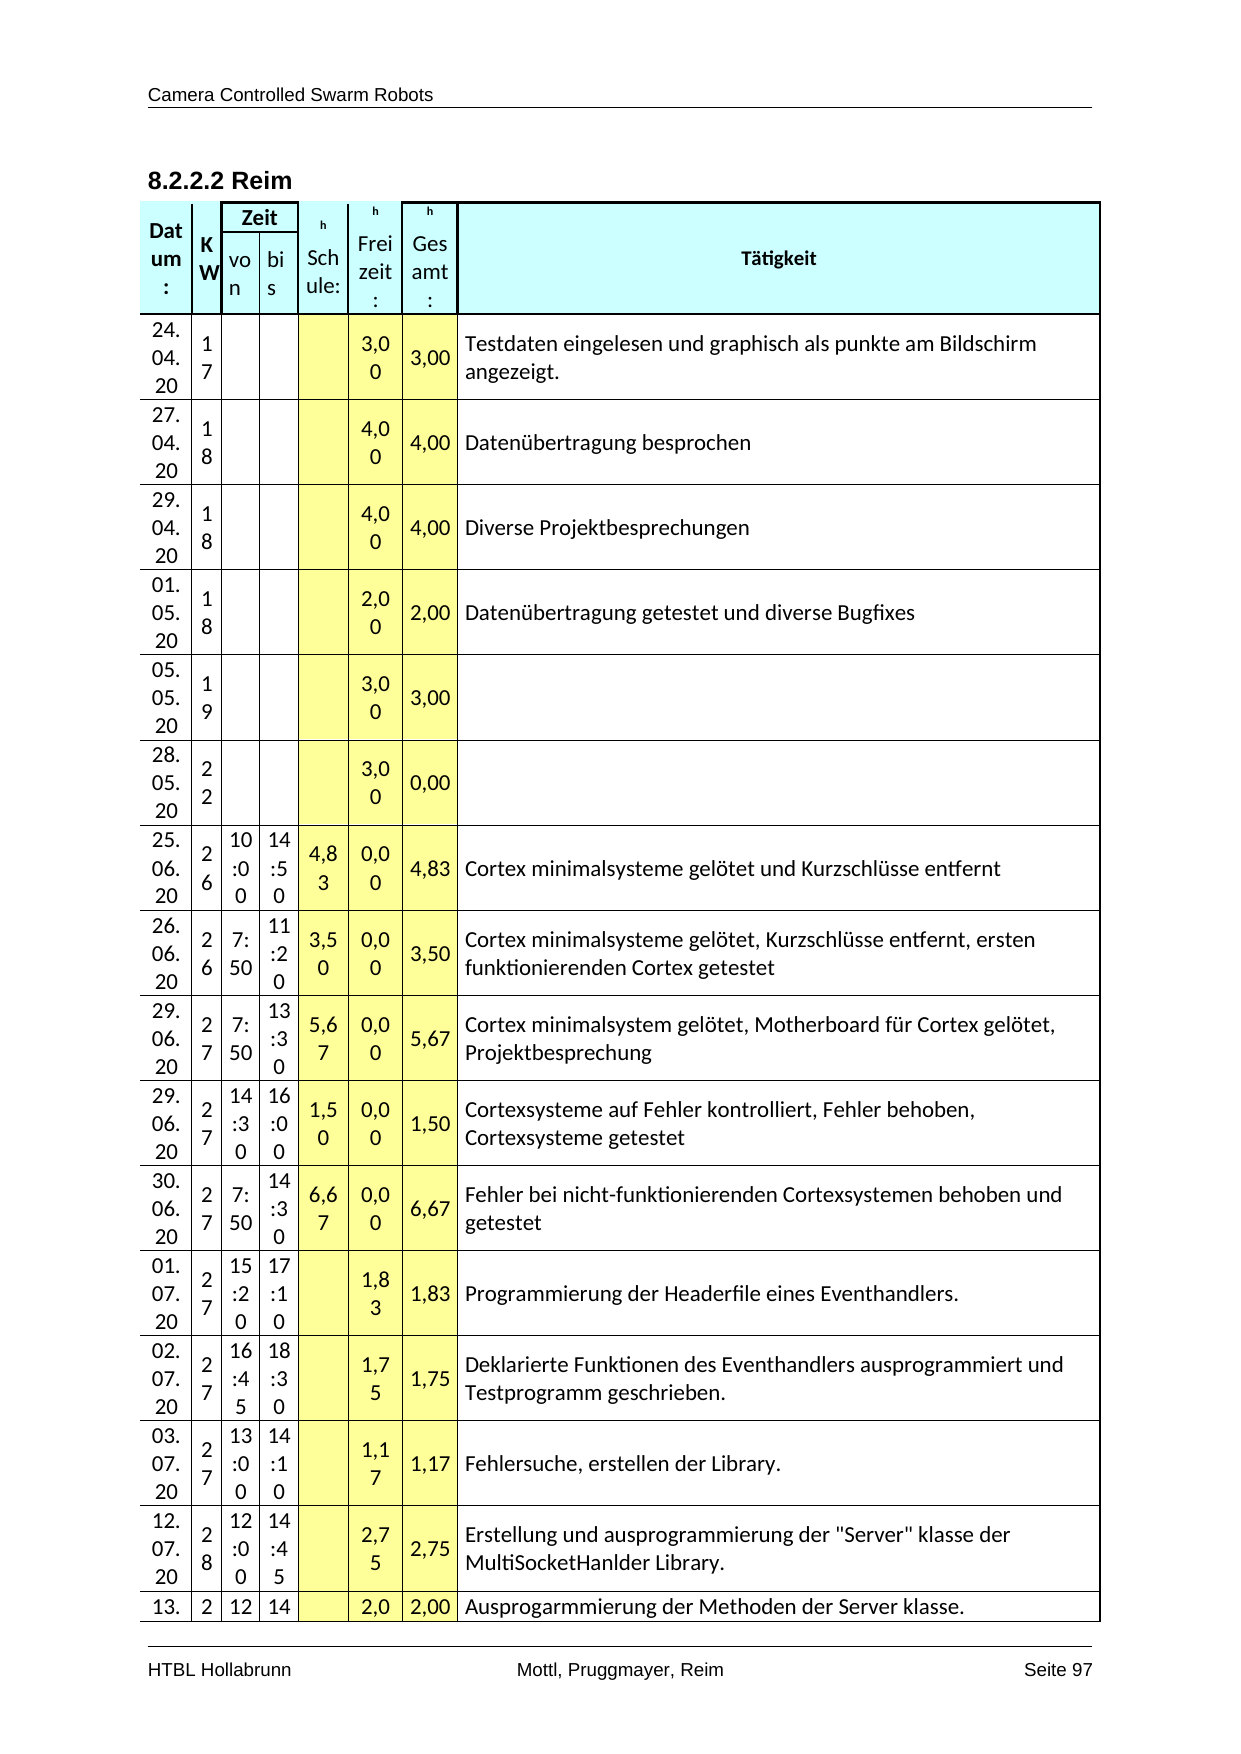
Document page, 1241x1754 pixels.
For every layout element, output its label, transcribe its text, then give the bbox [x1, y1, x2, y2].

table_cell 1,83 [403, 1251, 457, 1335]
table_header Tätigkeit [459, 204, 1099, 313]
table_cell 25.06.20 [140, 826, 191, 910]
table_cell 6,67 [403, 1166, 457, 1250]
table_cell Cortex minimalsysteme gelötet und Kurzschlüsse entfernt [458, 826, 1099, 910]
table_cell 27 [192, 1166, 221, 1250]
table_cell 30.06.20 [140, 1166, 191, 1250]
table_cell [222, 655, 259, 739]
table_cell bis [260, 233, 297, 313]
table_cell 4,00 [403, 485, 457, 569]
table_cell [458, 1592, 1099, 1621]
subtitle Reim [148, 164, 1092, 195]
table_cell 5,67 [299, 996, 348, 1080]
table_header h Freizeit: [348, 201, 401, 313]
table_cell 26.06.20 [140, 911, 191, 995]
table_cell 13:30 [260, 996, 298, 1080]
table_cell 0,00 [349, 911, 402, 995]
table_cell [222, 400, 259, 484]
table_cell 15:20 [222, 1251, 259, 1335]
table_cell Testdaten eingelesen und graphisch als punkte am Bildschirm angezeigt. [458, 315, 1099, 399]
table_cell 1,17 [403, 1421, 457, 1505]
table_cell [299, 400, 348, 484]
table_cell 1,50 [299, 1081, 348, 1165]
table_cell [222, 315, 259, 399]
table_cell 17 [192, 315, 221, 399]
table_cell 6,67 [299, 1166, 348, 1250]
table_cell 14:30 [260, 1592, 298, 1621]
table_cell 0,00 [403, 741, 457, 824]
table_cell 11:20 [260, 911, 298, 995]
table_cell 19 [192, 655, 221, 739]
table_cell 0,00 [349, 1166, 402, 1250]
table_cell 18:30 [260, 1336, 298, 1420]
table_cell 22 [192, 741, 221, 824]
table_cell 12:30 [222, 1592, 259, 1621]
table_cell 26 [192, 826, 221, 910]
table_cell 1,17 [349, 1421, 402, 1505]
table_cell Deklarierte Funktionen des Eventhandlers ausprogrammiert und Testprogramm geschrieben. [458, 1336, 1099, 1420]
table_cell [299, 485, 348, 569]
table_cell 13.07.20 [140, 1592, 191, 1621]
table_cell 3,00 [349, 741, 402, 824]
table_cell 2,75 [403, 1506, 457, 1591]
table_cell 28 [192, 1506, 221, 1591]
table_cell [260, 655, 298, 739]
table_cell [299, 570, 348, 654]
table_cell 10:00 [222, 826, 259, 910]
table_cell 5,67 [403, 996, 457, 1080]
table_cell 0,00 [349, 1081, 402, 1165]
table_cell [458, 741, 1099, 824]
table_cell 03.07.20 [140, 1421, 191, 1505]
table_cell [222, 741, 259, 824]
table_cell 4,83 [299, 826, 348, 910]
table_cell 4,00 [349, 485, 402, 569]
table_cell [299, 1592, 348, 1621]
table_cell 14:45 [260, 1506, 298, 1591]
table_cell [299, 1336, 348, 1420]
table_cell 3,50 [299, 911, 348, 995]
table_cell Fehlersuche, erstellen der Library. [458, 1421, 1099, 1505]
table_cell 27 [192, 1081, 221, 1165]
table_cell 12:00 [222, 1506, 259, 1591]
table_cell 27 [192, 1421, 221, 1505]
table_cell 18 [192, 485, 221, 569]
table_cell 7:50 [222, 1166, 259, 1250]
table_header KW [192, 201, 220, 313]
table_cell 29.06.20 [140, 1081, 191, 1165]
table_header Datum: [140, 201, 192, 313]
table_cell 0,00 [349, 996, 402, 1080]
table_cell 3,00 [349, 655, 402, 739]
table_header h Schule: [299, 201, 348, 313]
table_cell [260, 570, 298, 654]
table_cell 17:10 [260, 1251, 298, 1335]
table_cell [260, 485, 298, 569]
table_cell 18 [192, 570, 221, 654]
table_cell [299, 1506, 348, 1591]
table_cell [260, 741, 298, 824]
table_cell 14:30 [222, 1081, 259, 1165]
table_cell [299, 741, 348, 824]
table_cell 1,83 [349, 1251, 402, 1335]
table_cell Datenübertragung besprochen [458, 400, 1099, 484]
table_cell 01.07.20 [140, 1251, 191, 1335]
table_cell 26 [192, 911, 221, 995]
table_cell 29 [192, 1592, 221, 1621]
table_cell 27.04.20 [140, 400, 191, 484]
table_cell 16:00 [260, 1081, 298, 1165]
table_cell Fehler bei nicht-funktionierenden Cortexsystemen behoben und getestet [458, 1166, 1099, 1250]
table_cell 1,50 [403, 1081, 457, 1165]
table_cell Cortex minimalsysteme gelötet, Kurzschlüsse entfernt, ersten funktionierenden Cortex getestet [458, 911, 1099, 995]
table_cell 4,00 [349, 400, 402, 484]
table_cell 0,00 [349, 826, 402, 910]
table_cell [260, 400, 298, 484]
table_cell 1,75 [349, 1336, 402, 1420]
table_header Zeit [223, 204, 297, 231]
table_cell 4,83 [403, 826, 457, 910]
table_cell [299, 1421, 348, 1505]
table_cell Diverse Projektbesprechungen [458, 485, 1099, 569]
table_cell [458, 655, 1099, 739]
table_cell 2,00 [349, 1592, 402, 1621]
table_cell Erstellung und ausprogrammierung der "Server" klasse der MultiSocketHanlder Library. [458, 1506, 1099, 1591]
table_cell 14:10 [260, 1421, 298, 1505]
table_header h Gesamt: [403, 204, 456, 313]
table_cell 12.07.20 [140, 1506, 191, 1591]
table_cell Cortex minimalsystem gelötet, Motherboard für Cortex gelötet, Projektbesprechung [458, 996, 1099, 1080]
table_cell 2,00 [403, 570, 457, 654]
table_cell 2,75 [349, 1506, 402, 1591]
table_cell 1,75 [403, 1336, 457, 1420]
table_cell 3,00 [349, 315, 402, 399]
table_cell 27 [192, 1336, 221, 1420]
table_cell 18 [192, 400, 221, 484]
table_cell 27 [192, 996, 221, 1080]
table_cell 24.04.20 [140, 315, 191, 399]
table_cell 01.05.20 [140, 570, 191, 654]
table_cell 29.04.20 [140, 485, 191, 569]
table_cell 3,00 [403, 315, 457, 399]
table_cell 7:50 [222, 911, 259, 995]
table_cell 05.05.20 [140, 655, 191, 739]
table_cell 28.05.20 [140, 741, 191, 824]
table_cell [260, 315, 298, 399]
table_cell von [223, 233, 259, 313]
table_cell 3,00 [403, 655, 457, 739]
table_cell 14:50 [260, 826, 298, 910]
table_cell Cortexsysteme auf Fehler kontrolliert, Fehler behoben, Cortexsysteme getestet [458, 1081, 1099, 1165]
table_cell [299, 655, 348, 739]
table_cell Programmierung der Headerfile eines Eventhandlers. [458, 1251, 1099, 1335]
table_cell 14:30 [260, 1166, 298, 1250]
table_cell 27 [192, 1251, 221, 1335]
table_cell [299, 315, 348, 399]
table_cell 29.06.20 [140, 996, 191, 1080]
table_cell 2,00 [403, 1592, 457, 1621]
table_cell 16:45 [222, 1336, 259, 1420]
table_cell 2,00 [349, 570, 402, 654]
table_cell 3,50 [403, 911, 457, 995]
table_cell 02.07.20 [140, 1336, 191, 1420]
table_cell Datenübertragung getestet und diverse Bugfixes [458, 570, 1099, 654]
table_cell [222, 485, 259, 569]
table_cell [222, 570, 259, 654]
table_cell 13:00 [222, 1421, 259, 1505]
table_cell 7:50 [222, 996, 259, 1080]
table_cell 4,00 [403, 400, 457, 484]
table_cell [299, 1251, 348, 1335]
